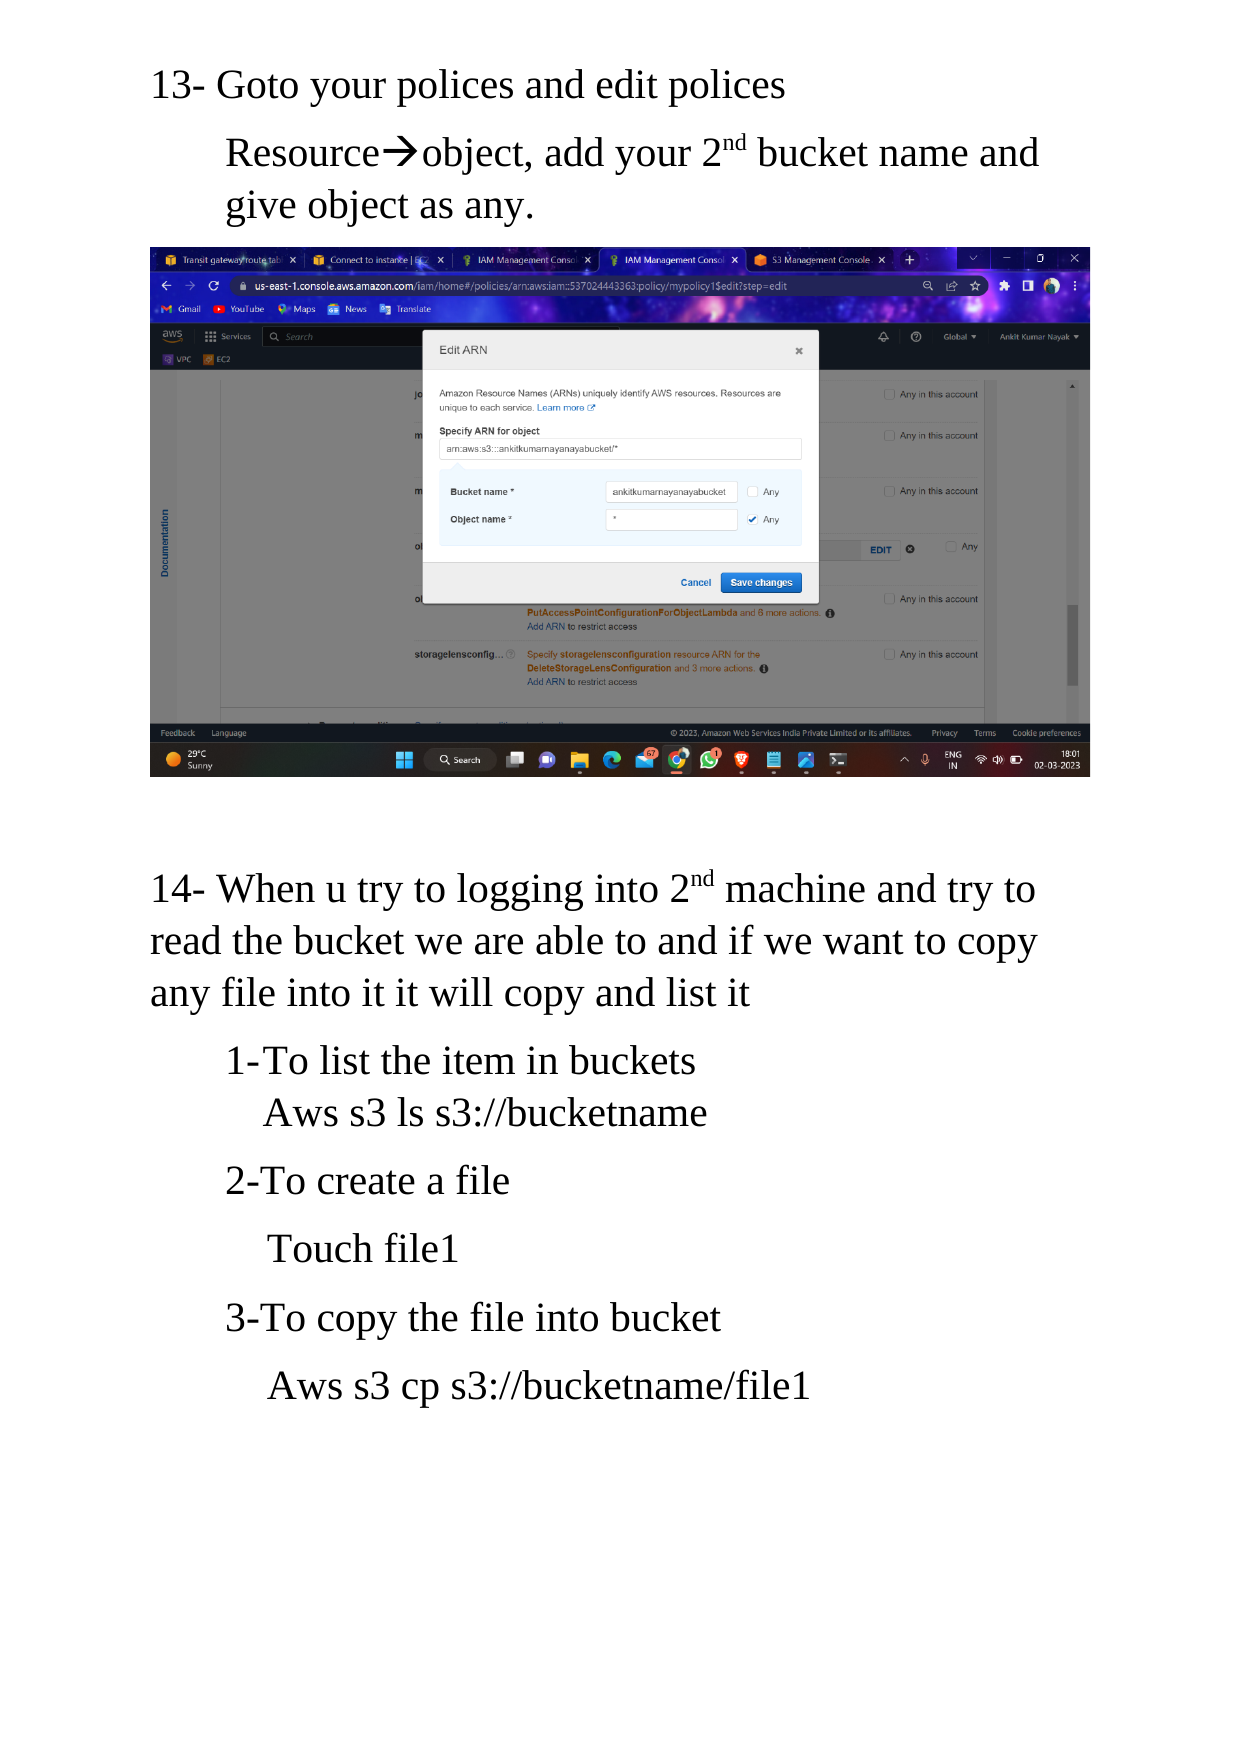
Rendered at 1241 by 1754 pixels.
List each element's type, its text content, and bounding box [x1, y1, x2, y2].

picture [150, 247, 1091, 777]
text Resourceobject, add your 2nd bucket name and give object as any. [225, 127, 1090, 227]
text 3-To copy the file into bucket [150, 1292, 1090, 1340]
text Aws s3 cp s3://bucketname/file1 [150, 1360, 1090, 1408]
list Aws s3 ls s3://bucketname [262, 1087, 1090, 1135]
text 14- When u try to logging into 2nd machine and try to read the bucket we are able to and if we want to copy any file into it it will copy and list it [150, 864, 1090, 1015]
text Touch file1 [150, 1224, 1090, 1272]
text 2-To create a file [150, 1155, 1090, 1203]
text 13- Goto your polices and edit polices [150, 59, 1090, 107]
list To list the item in buckets [225, 1035, 1090, 1083]
